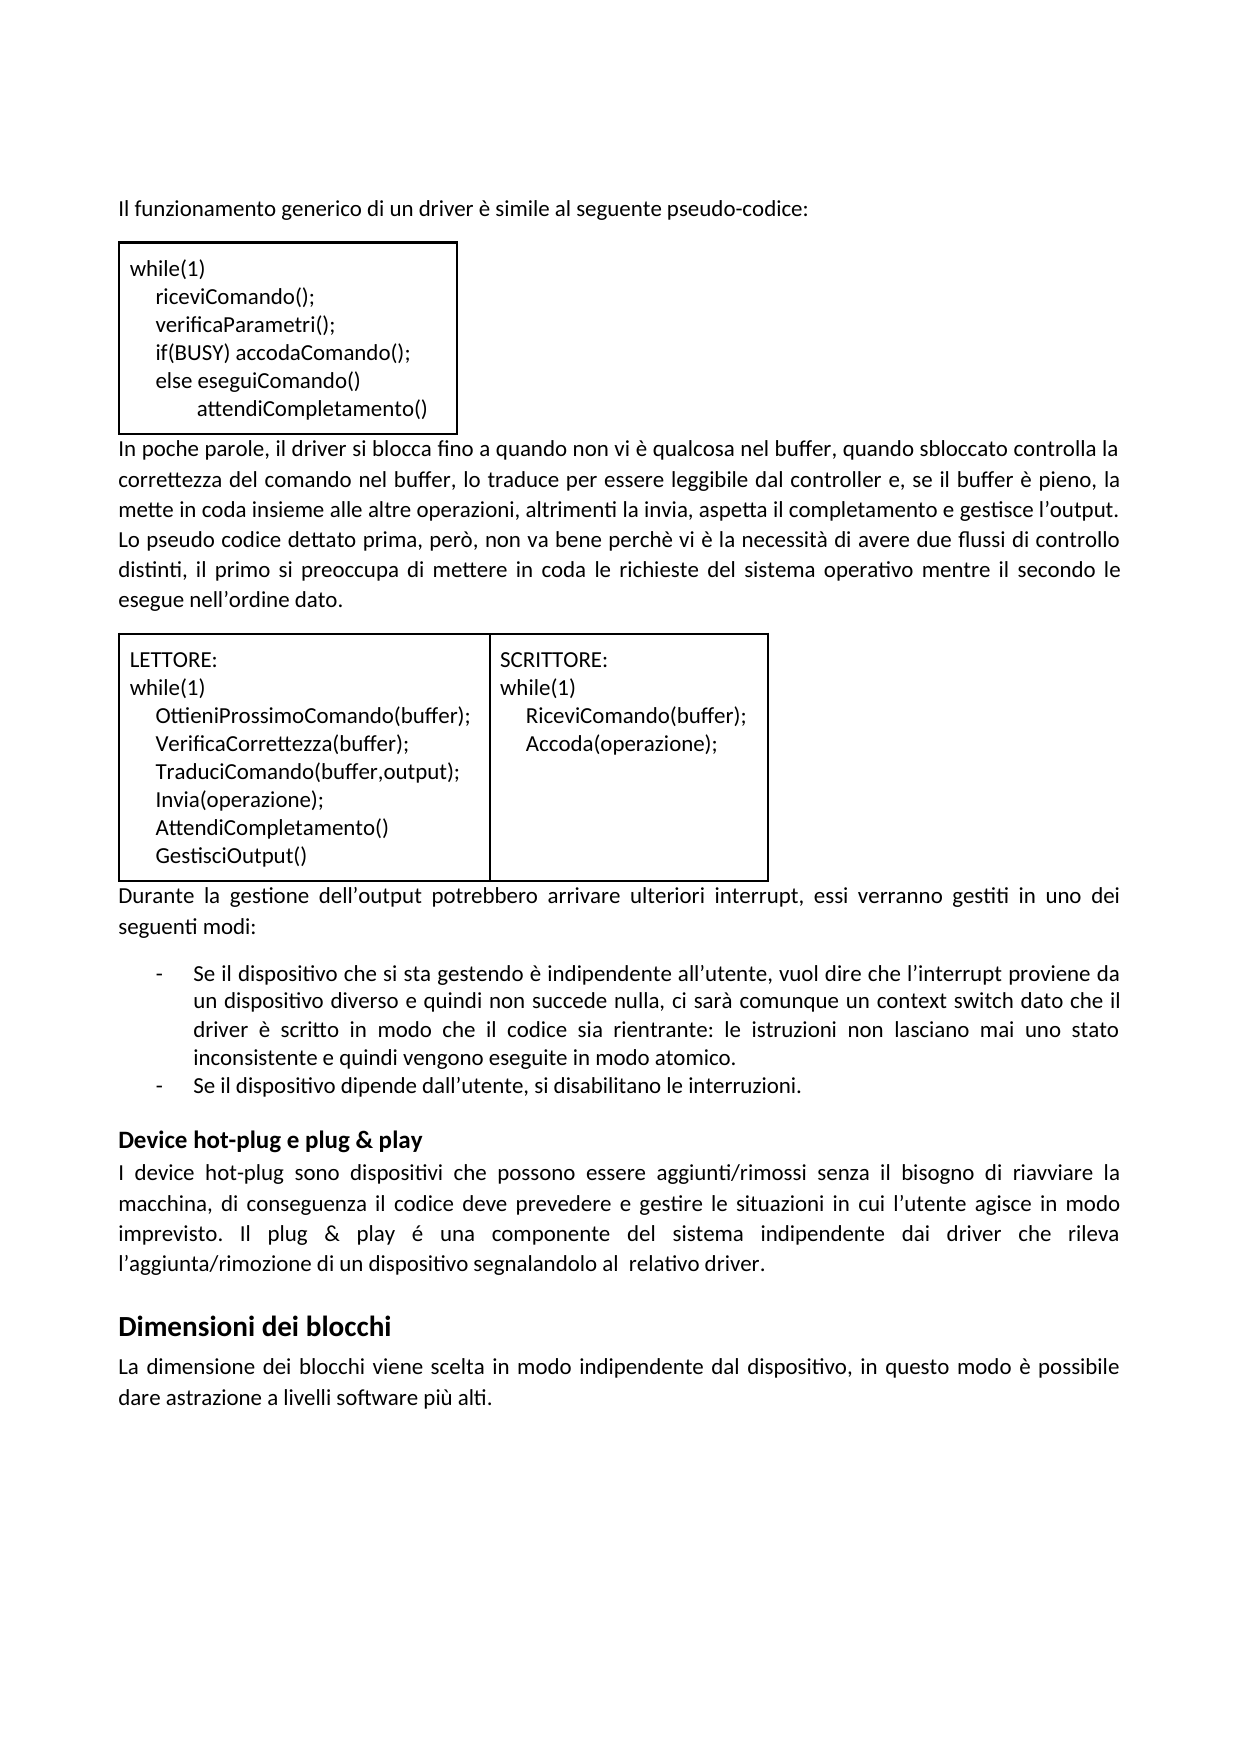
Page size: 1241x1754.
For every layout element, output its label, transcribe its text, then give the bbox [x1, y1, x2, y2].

table_header LETTORE: while(1) OttieniProssimoComando(buffer); VerificaCorrettezza(buffer); TraduciComando(buffer,output); Invia(operazione); AttendiCompletamento() GestisciOutput() [120, 635, 489, 879]
text Durante la gestione dell’output potrebbero arrivare ulteriori interrupt, essi verranno gestiti in uno dei seguenti modi: [118, 882, 1122, 940]
list Se il dispositivo dipende dall’utente, si disabilitano le interruzioni. [156, 1071, 1122, 1099]
table_header while(1) riceviComando(); verificaParametri(); if(BUSY) accodaComando(); else eseguiComando() attendiCompletamento() [120, 244, 456, 432]
table_header SCRITTORE: while(1) RiceviComando(buffer); Accoda(operazione); [491, 635, 767, 879]
text I device hot-plug sono dispositivi che possono essere aggiunti/rimossi senza il bisogno di riavviare la macchina, di conseguenza il codice deve prevedere e gestire le situazioni in cui l’utente agisce in modo imprevisto. Il plug & play é una componente del sistema indipendente dai driver che rileva l’aggiunta/rimozione di un dispositivo segnalandolo al relativo driver. [118, 1158, 1122, 1277]
subtitle Dimensioni dei blocchi [118, 1308, 1122, 1344]
text Il funzionamento generico di un driver è simile al seguente pseudo-codice: [118, 194, 1122, 222]
list Se il dispositivo che si sta gestendo è indipendente all’utente, vuol dire che l’interrupt proviene da un dispositivo diverso e quindi non succede nulla, ci sarà comunque un context switch dato che il driver è scritto in modo che il codice sia rientrante: le istruzioni non lasciano mai uno stato inconsistente e quindi vengono eseguite in modo atomico. [156, 959, 1122, 1071]
subtitle Device hot-plug e plug & play [118, 1124, 1122, 1154]
text In poche parole, il driver si blocca fino a quando non vi è qualcosa nel buffer, quando sbloccato controlla la correttezza del comando nel buffer, lo traduce per essere leggibile dal controller e, se il buffer è pieno, la mette in coda insieme alle altre operazioni, altrimenti la invia, aspetta il completamento e gestisce l’output. Lo pseudo codice dettato prima, però, non va bene perchè vi è la necessità di avere due flussi di controllo distinti, il primo si preoccupa di mettere in coda le richieste del sistema operativo mentre il secondo le esegue nell’ordine dato. [118, 434, 1122, 613]
text La dimensione dei blocchi viene scelta in modo indipendente dal dispositivo, in questo modo è possibile dare astrazione a livelli software più alti. [118, 1352, 1122, 1411]
